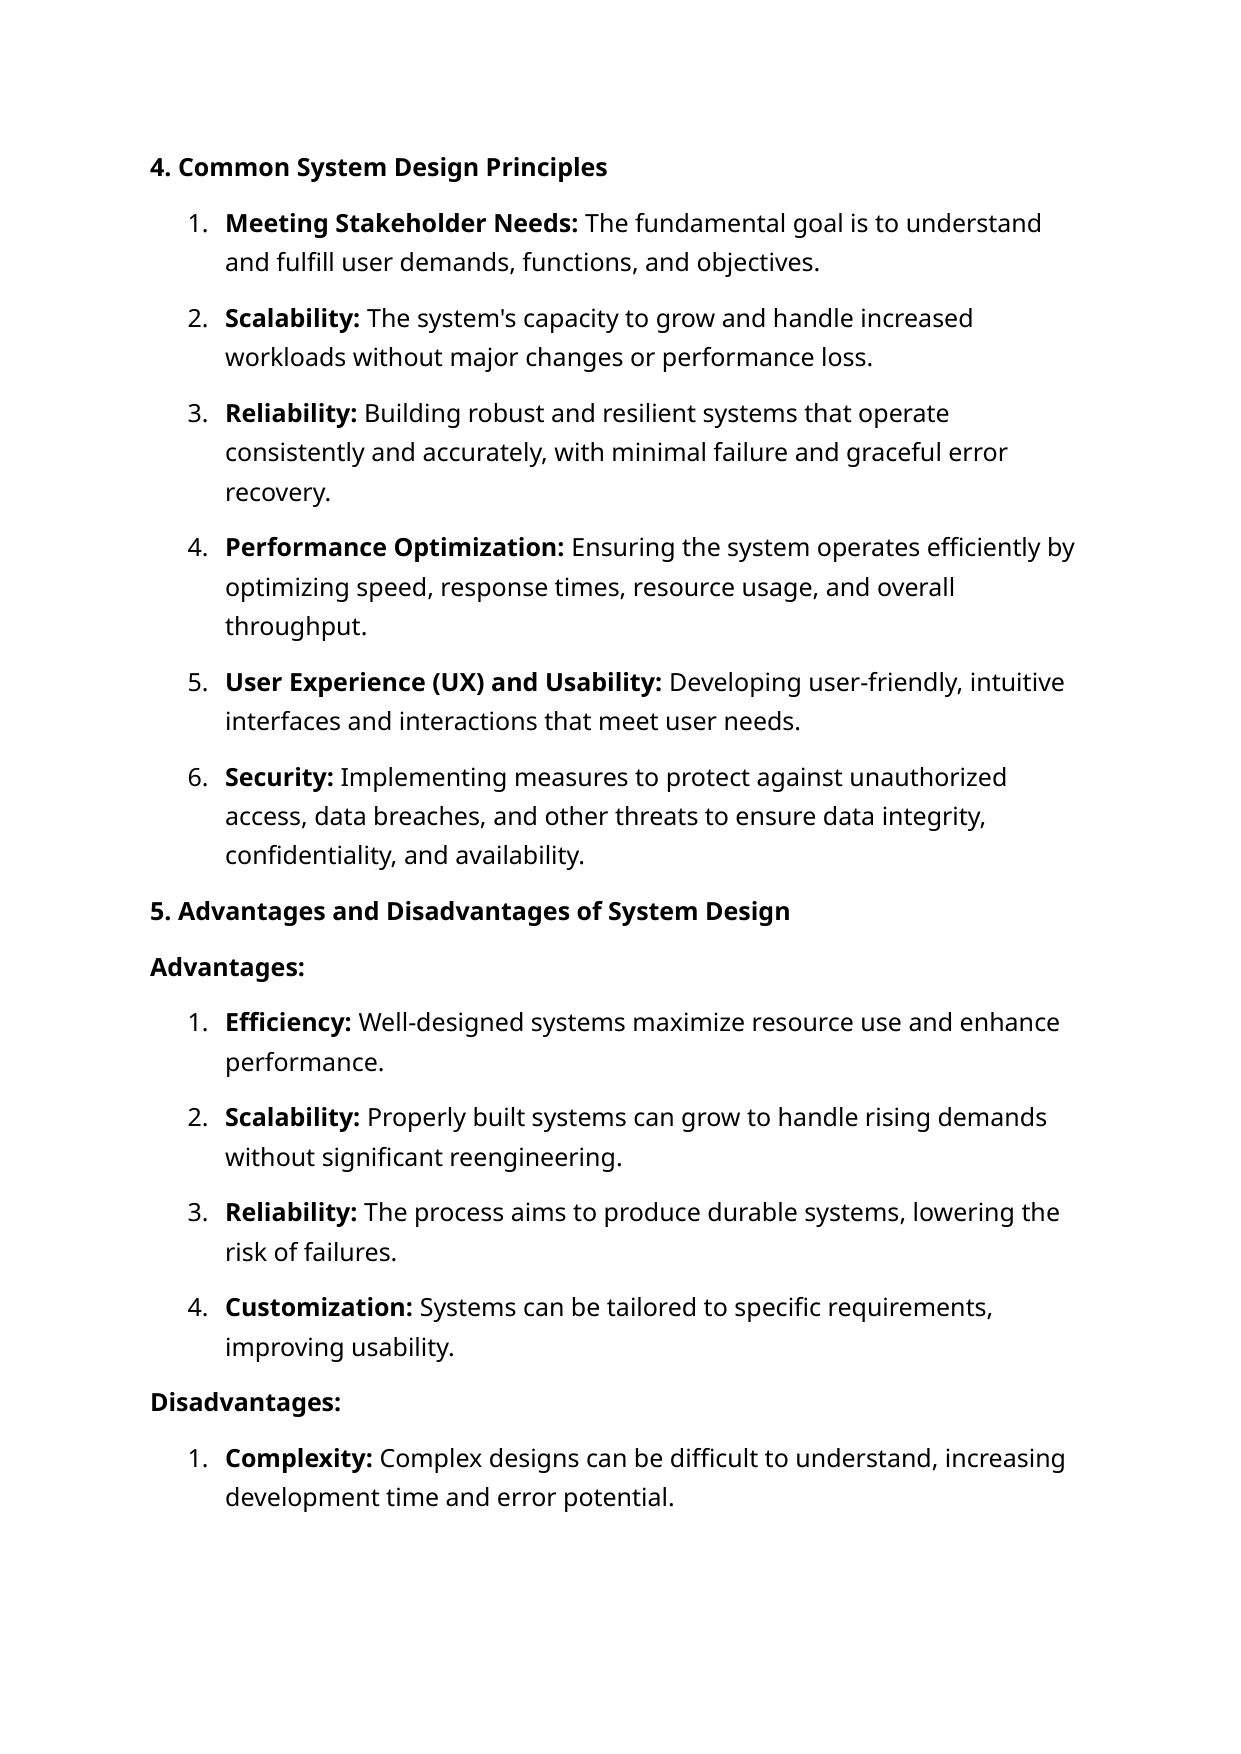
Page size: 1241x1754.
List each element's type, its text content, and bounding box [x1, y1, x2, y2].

text Disadvantages: [150, 1385, 1090, 1419]
list Security: Implementing measures to protect against unauthorized access, data breaches, and other threats to ensure data integrity, confidentiality, and availability. [187, 759, 1090, 872]
list Complexity: Complex designs can be difficult to understand, increasing development time and error potential. [187, 1441, 1090, 1514]
list Meeting Stakeholder Needs: The fundamental goal is to understand and fulfill user demands, functions, and objectives. [187, 206, 1090, 279]
text 5. Advantages and Disadvantages of System Design [150, 893, 1090, 927]
list Reliability: Building robust and resilient systems that operate consistently and accurately, with minimal failure and graceful error recovery. [187, 396, 1090, 508]
list User Experience (UX) and Usability: Developing user-friendly, intuitive interfaces and interactions that meet user needs. [187, 664, 1090, 737]
list Efficiency: Well-designed systems maximize resource use and enhance performance. [187, 1005, 1090, 1078]
list Reliability: The process aims to produce durable systems, lowering the risk of failures. [187, 1195, 1090, 1268]
text 4. Common System Design Principles [150, 150, 1090, 184]
text Advantages: [150, 949, 1090, 983]
list Scalability: Properly built systems can grow to handle rising demands without significant reengineering. [187, 1100, 1090, 1173]
list Performance Optimization: Ensuring the system operates efficiently by optimizing speed, response times, resource usage, and overall throughput. [187, 530, 1090, 642]
list Scalability: The system's capacity to grow and handle increased workloads without major changes or performance loss. [187, 301, 1090, 374]
list Customization: Systems can be tailored to specific requirements, improving usability. [187, 1290, 1090, 1363]
